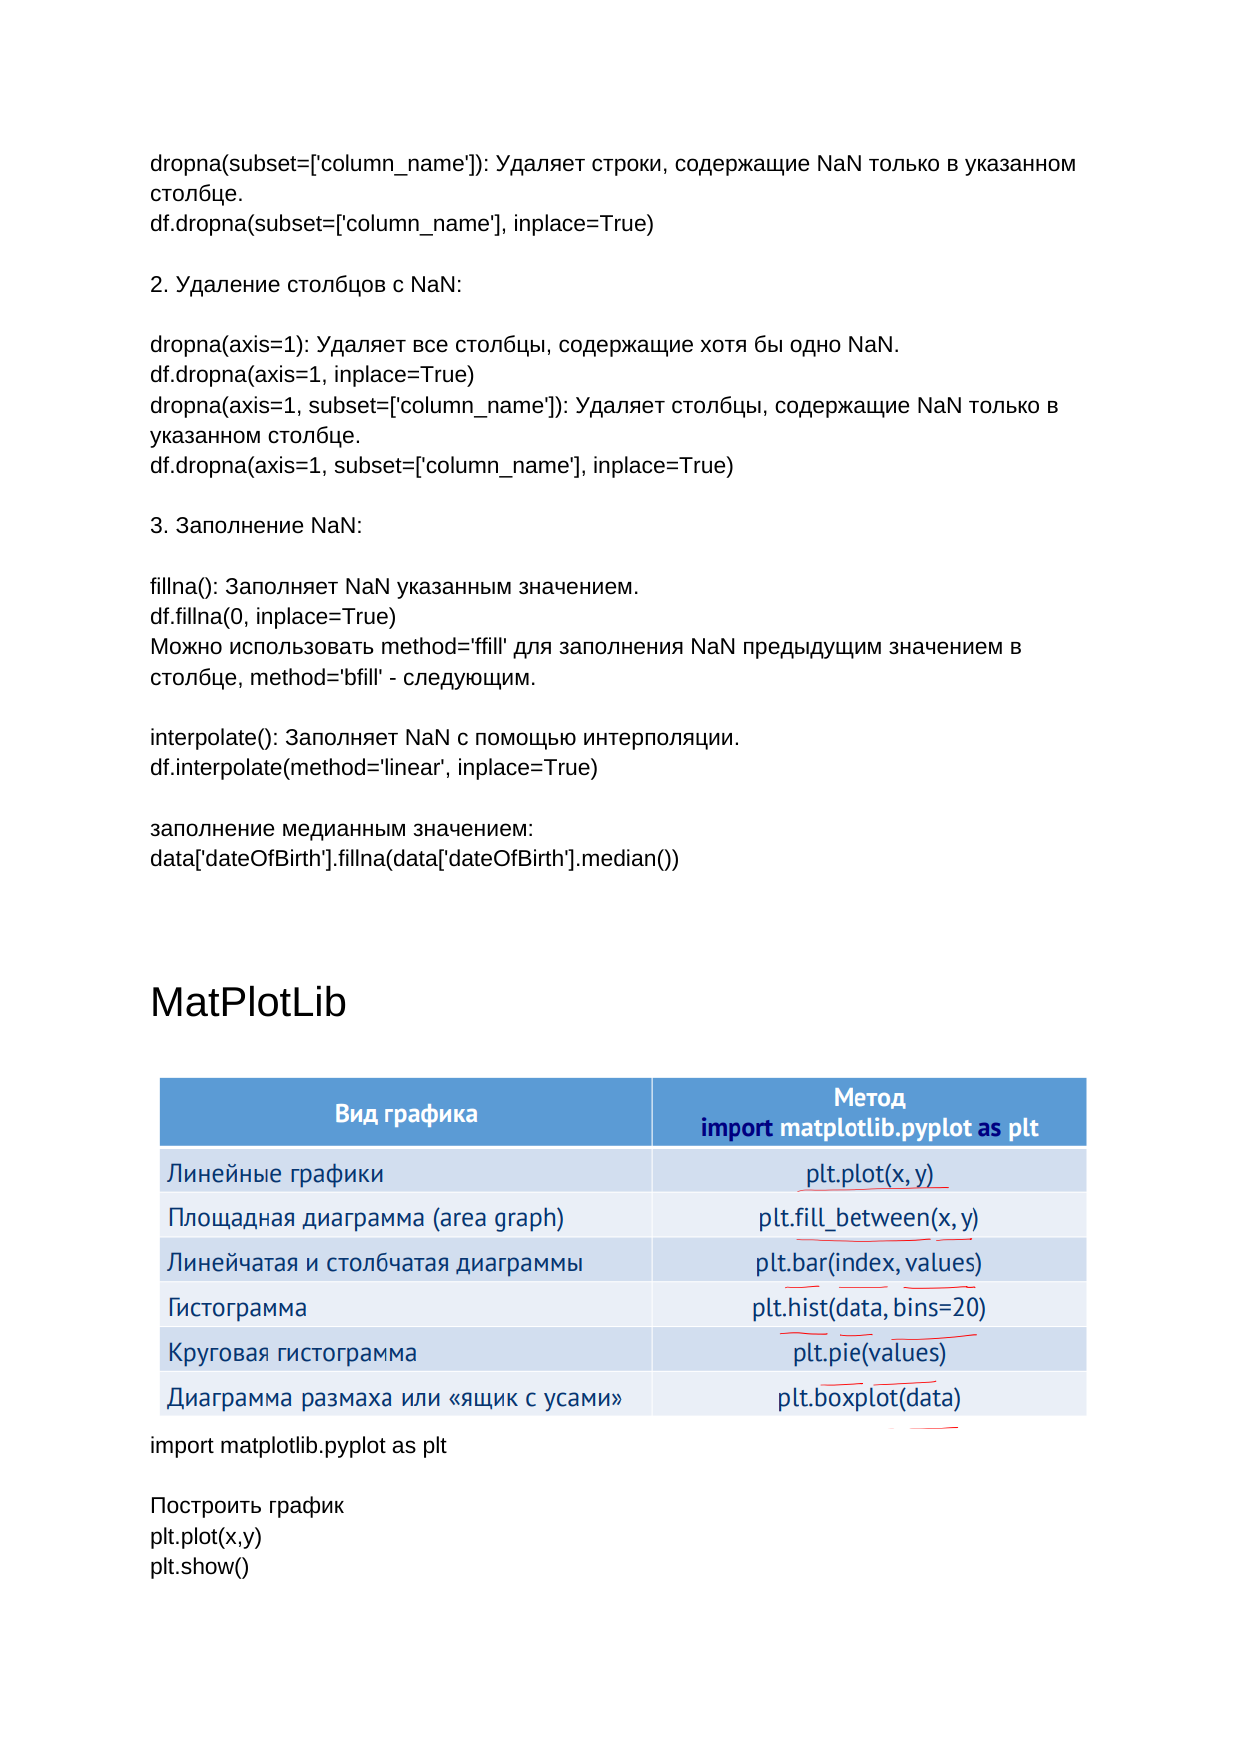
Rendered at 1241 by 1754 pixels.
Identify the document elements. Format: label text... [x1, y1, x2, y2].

text plt.plot(x,y) [150, 1523, 1090, 1549]
text df.dropna(axis=1, inplace=True) [150, 361, 1090, 388]
text df.dropna(axis=1, subset=['column_name'], inplace=True) [150, 452, 1090, 478]
text dropna(axis=1): Удаляет все столбцы, содержащие хотя бы одно NaN. [150, 331, 1090, 358]
text plt.show() [150, 1553, 1090, 1579]
text interpolate(): Заполняет NaN с помощью интерполяции. [150, 724, 1090, 750]
text 2. Удаление столбцов с NaN: [150, 271, 1090, 297]
text 3. Заполнение NaN: [150, 512, 1090, 539]
text fillna(): Заполняет NaN указанным значением. [150, 573, 1090, 599]
subtitle MatPlotLib [150, 977, 1090, 1025]
text Построить график [150, 1492, 1090, 1519]
text df.dropna(subset=['column_name'], inplace=True) [150, 210, 1090, 237]
text df.fillna(0, inplace=True) [150, 603, 1090, 629]
text заполнение медианным значением: [150, 814, 1090, 841]
text df.interpolate(method='linear', inplace=True) [150, 754, 1090, 781]
text dropna(axis=1, subset=['column_name']): Удаляет столбцы, содержащие NaN только в указанном столбце. [150, 392, 1090, 448]
text import matplotlib.pyplot as plt [150, 1432, 1090, 1458]
text data['dateOfBirth'].fillna(data['dateOfBirth'].median()) [150, 845, 1090, 871]
text dropna(subset=['column_name']): Удаляет строки, содержащие NaN только в указанном столбце. [150, 150, 1090, 207]
text Можно использовать method='ffill' для заполнения NaN предыдущим значением в столбце, method='bfill' - следующим. [150, 633, 1090, 690]
picture [150, 1067, 1091, 1429]
